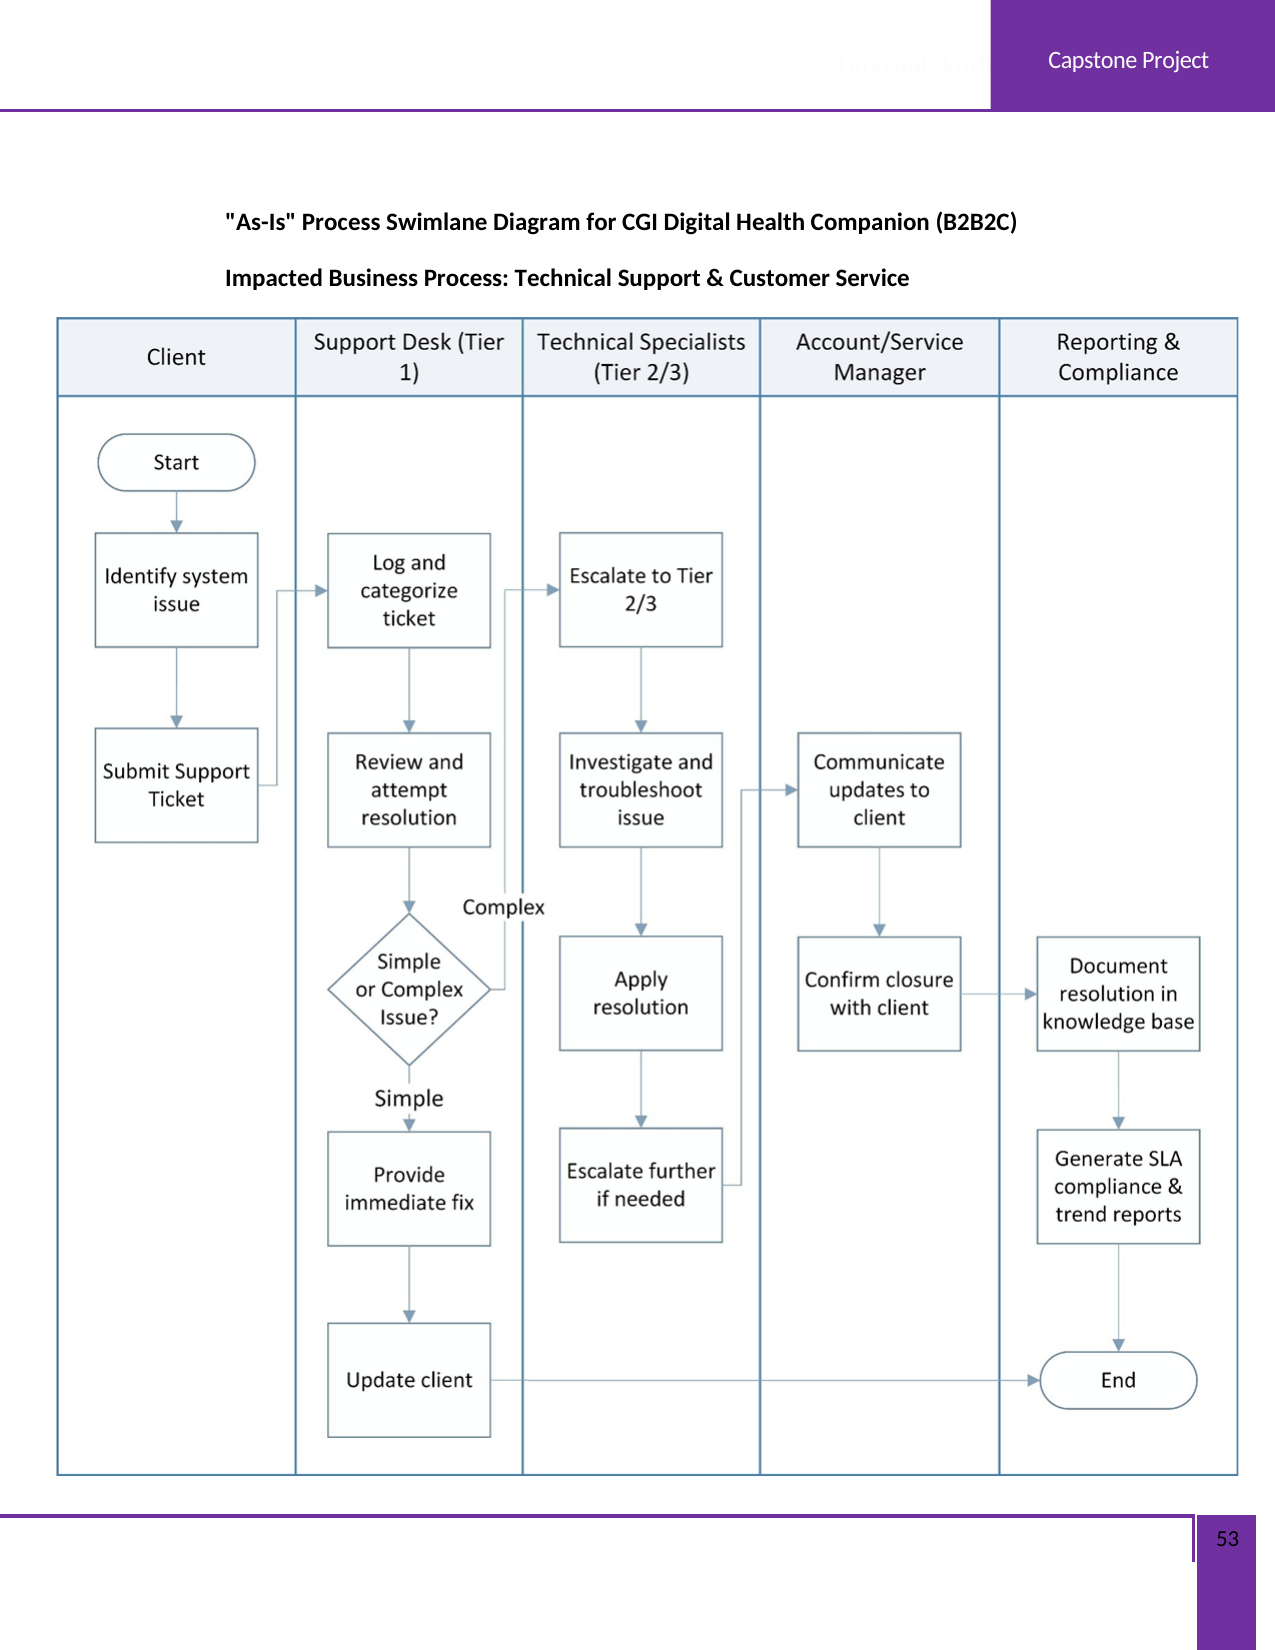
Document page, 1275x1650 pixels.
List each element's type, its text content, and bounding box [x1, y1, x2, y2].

text Impacted Business Process: Technical Support & Customer Service [225, 262, 1125, 292]
text "As-Is" Process Swimlane Diagram for CGI Digital Health Companion (B2B2C) [225, 206, 1125, 236]
picture [56, 317, 1239, 1476]
